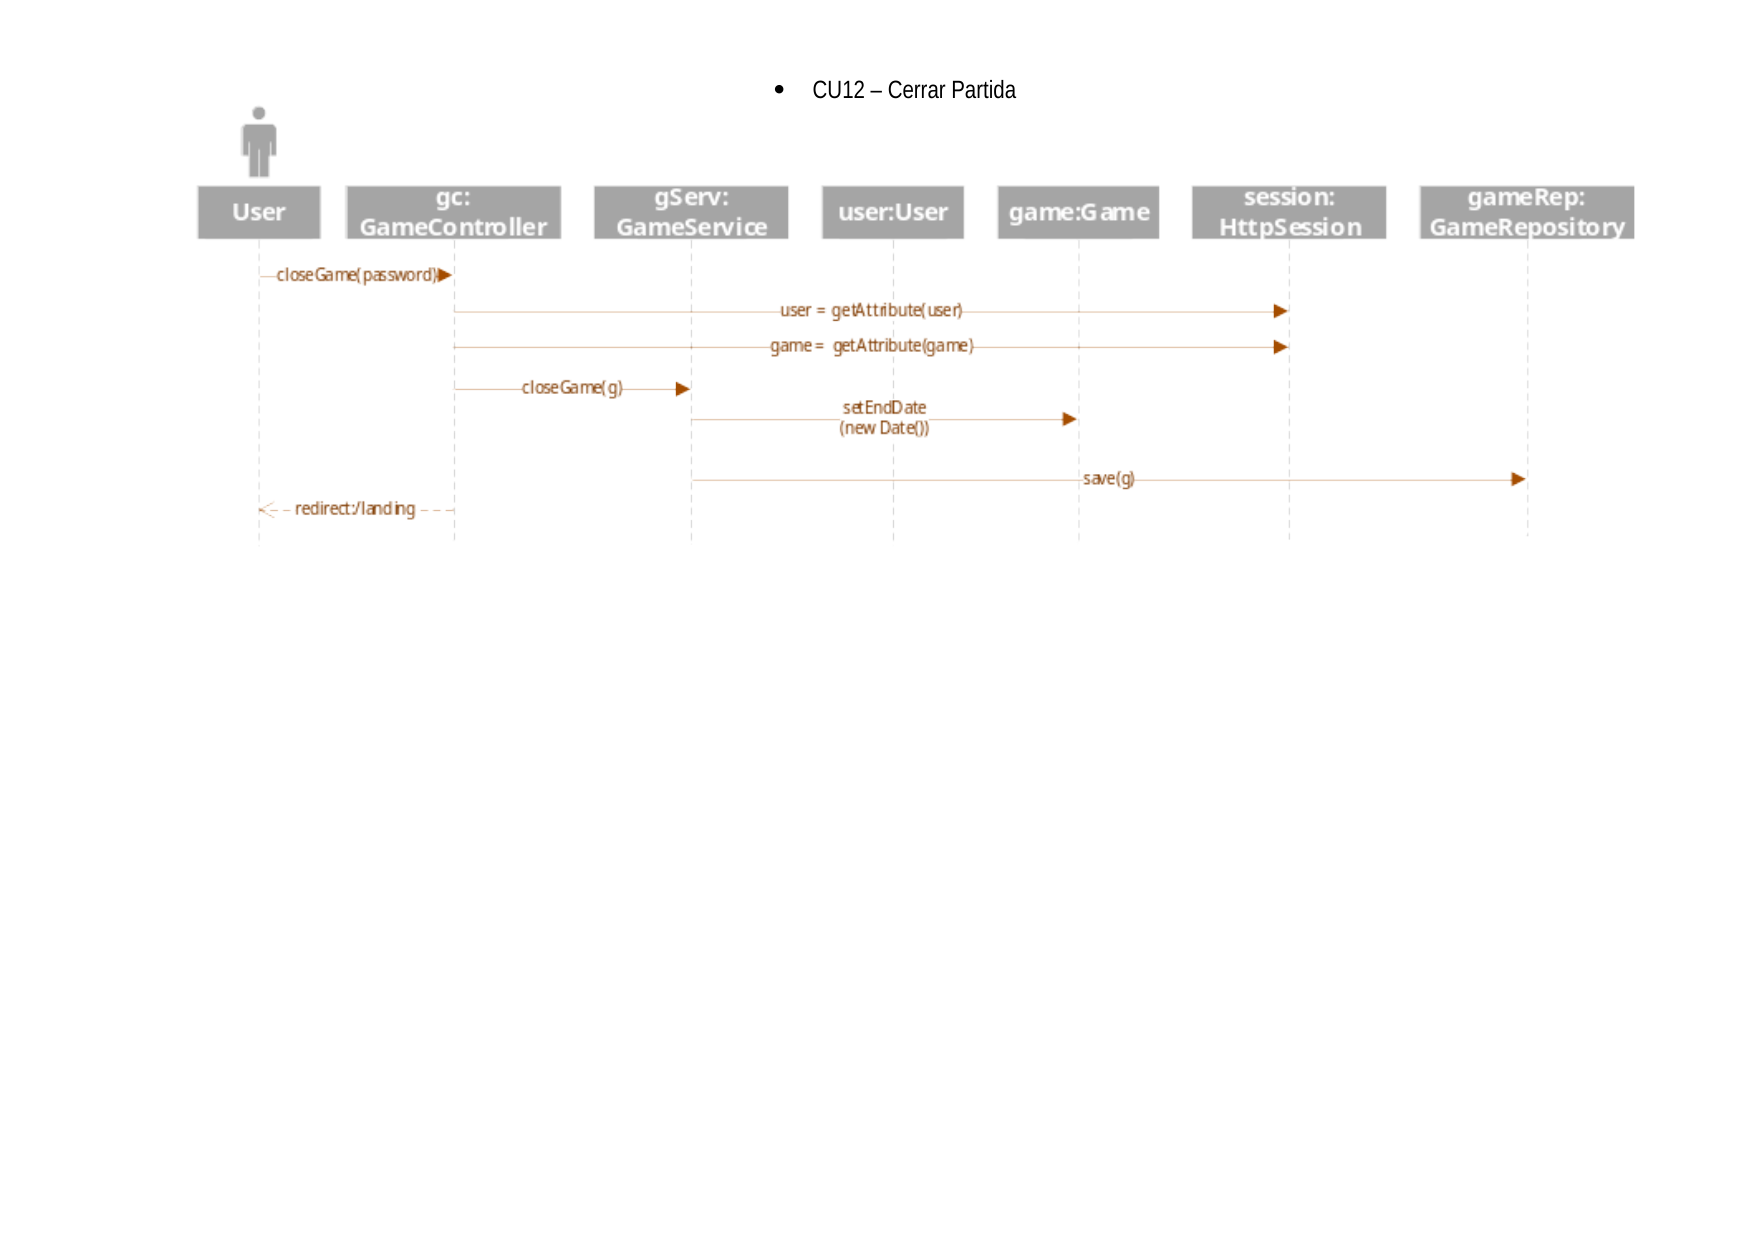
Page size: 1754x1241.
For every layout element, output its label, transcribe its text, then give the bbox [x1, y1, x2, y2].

list CU12 – Cerrar Partida [112, 75, 1679, 104]
